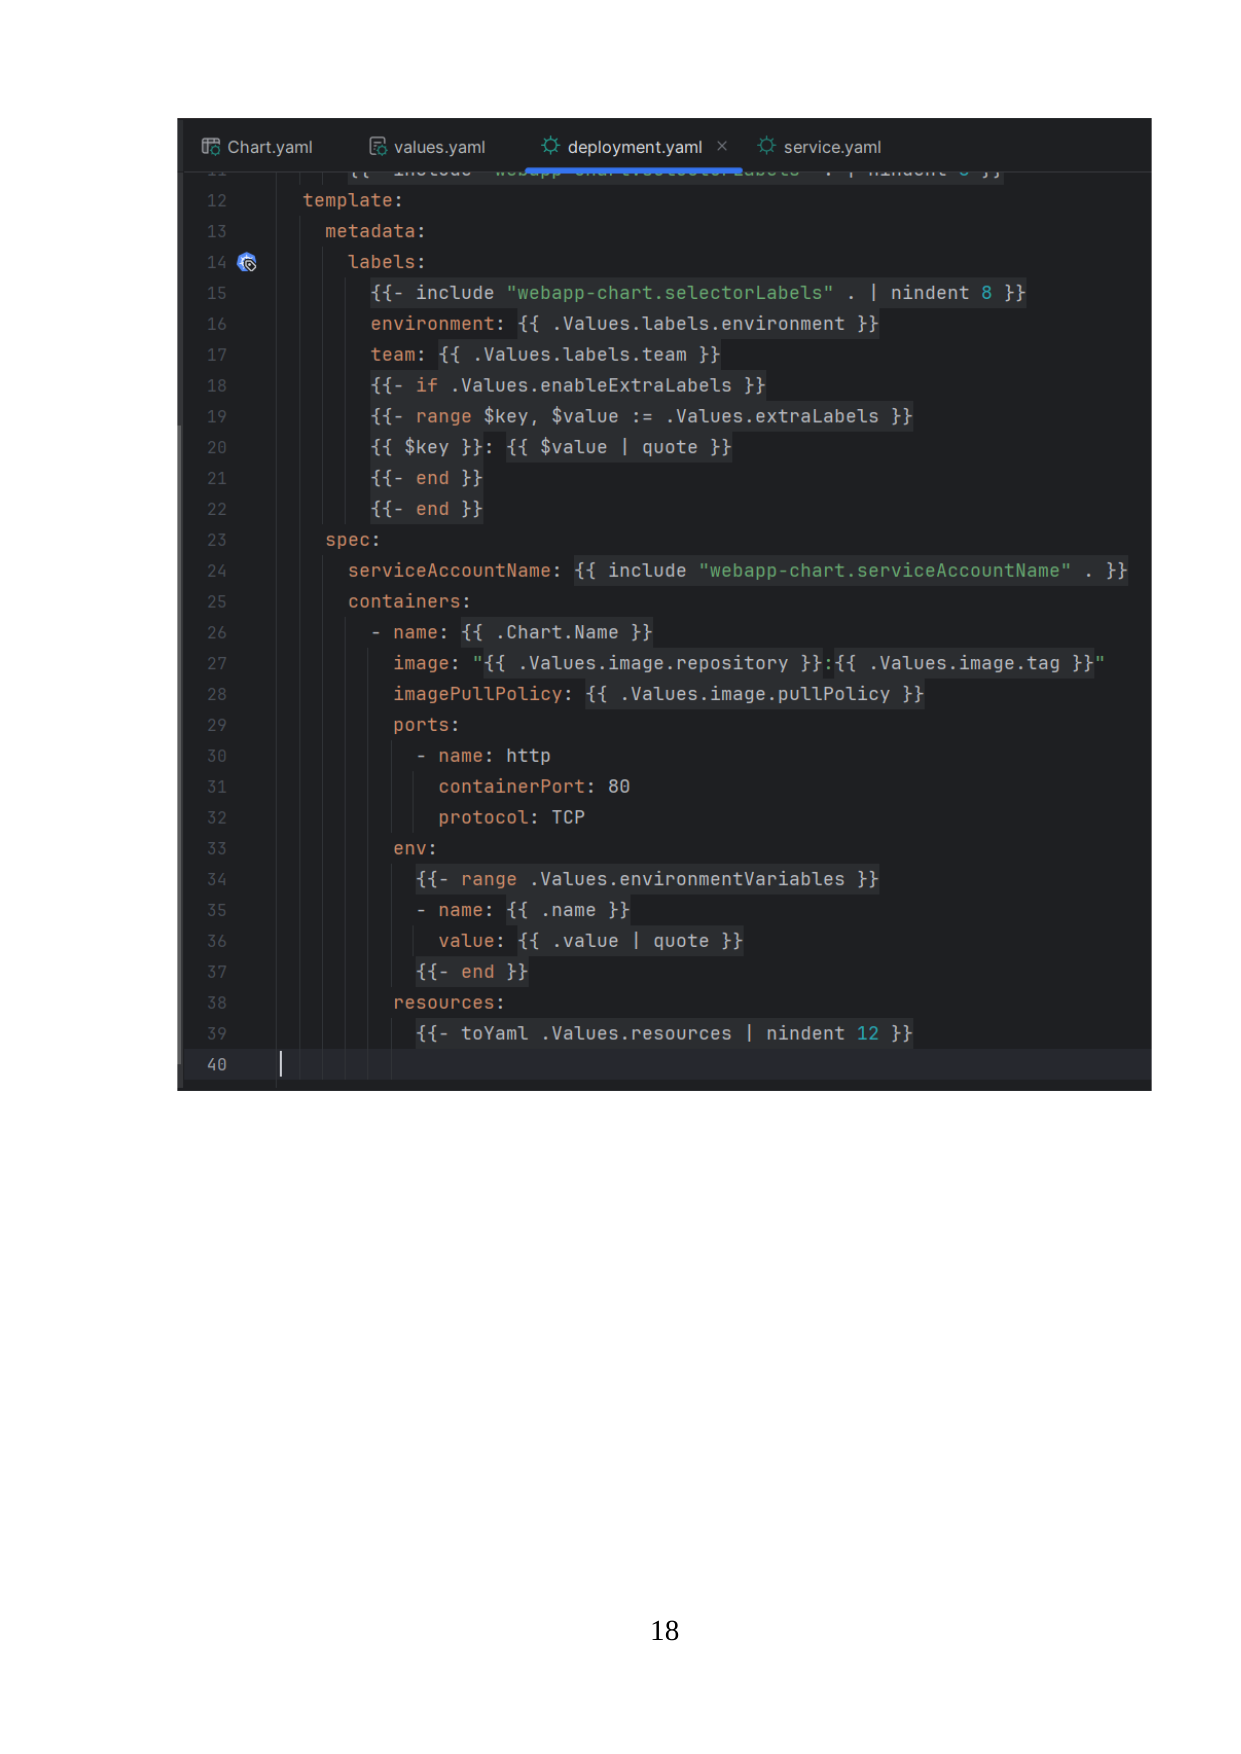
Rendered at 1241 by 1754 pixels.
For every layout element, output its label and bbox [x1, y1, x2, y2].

picture [177, 118, 1152, 1091]
